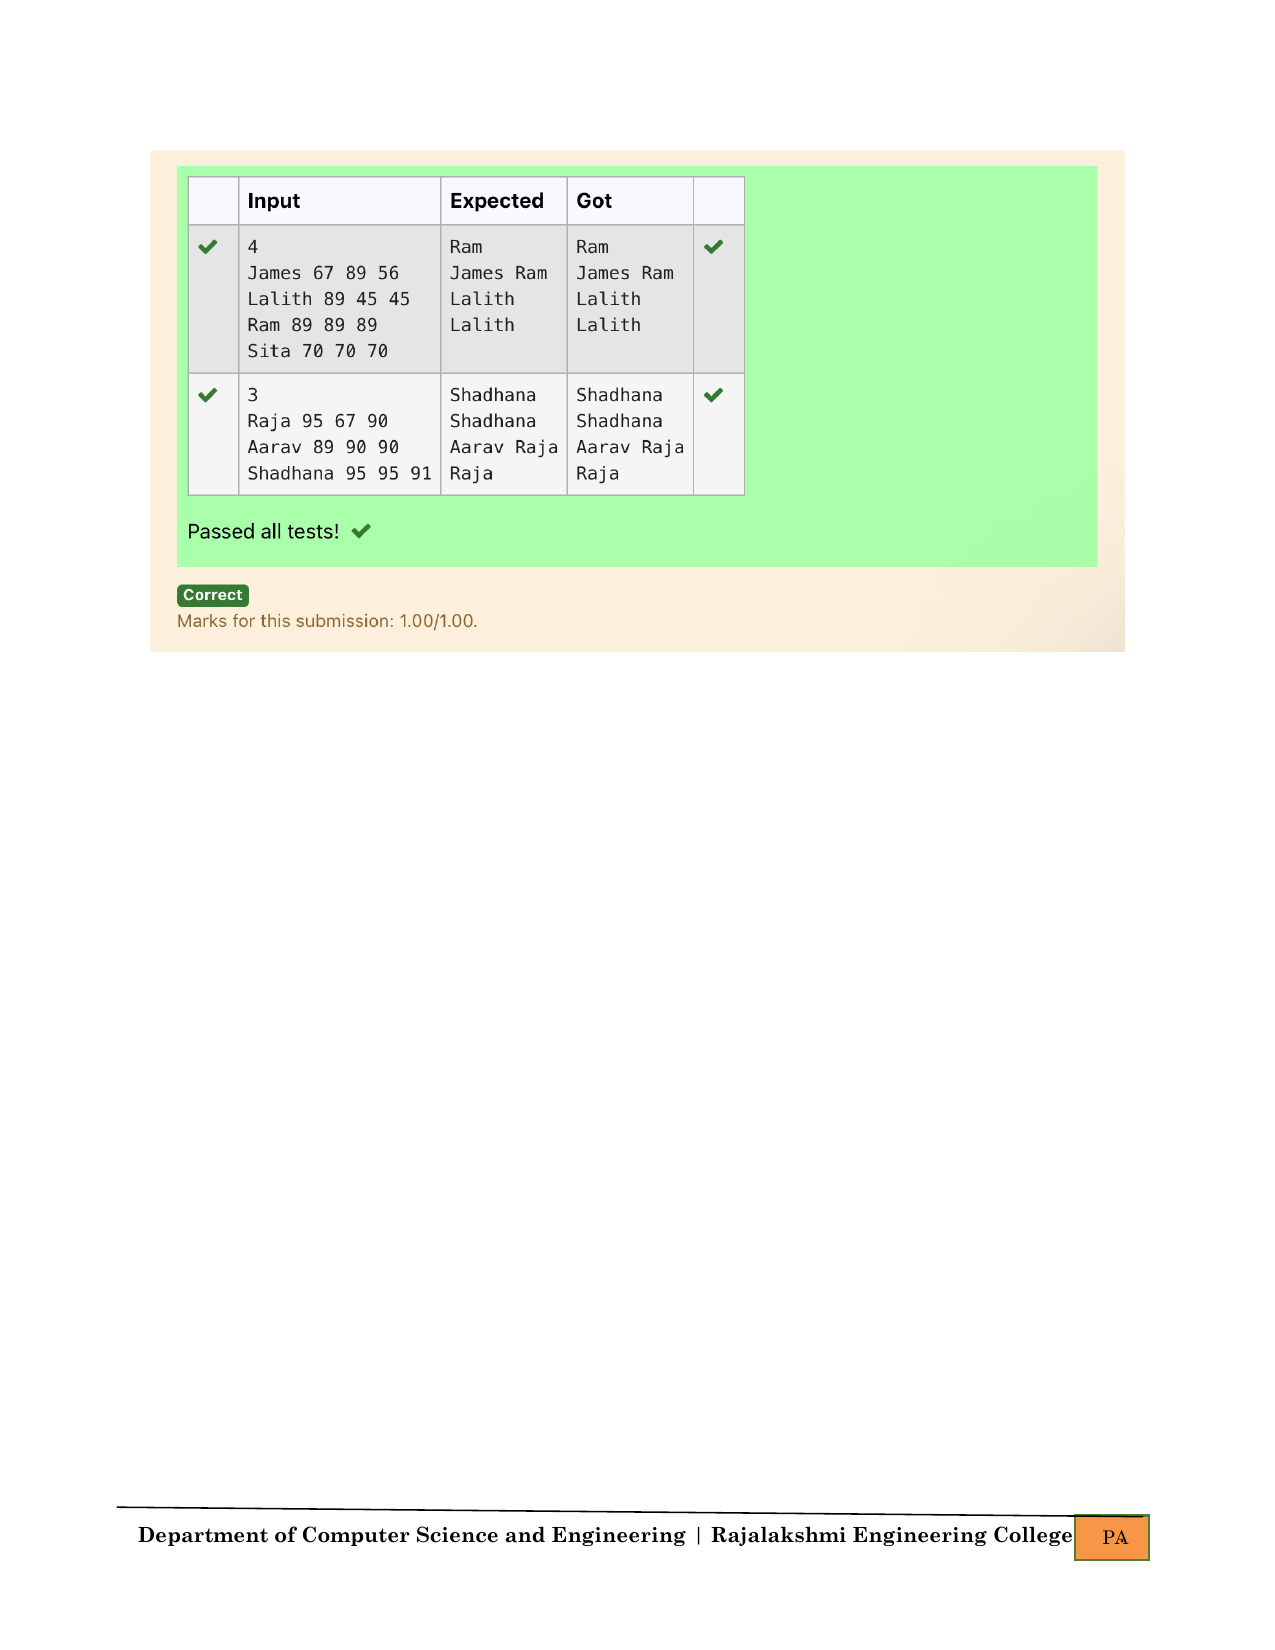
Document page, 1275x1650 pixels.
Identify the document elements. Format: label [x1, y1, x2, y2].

picture [150, 150, 1125, 652]
